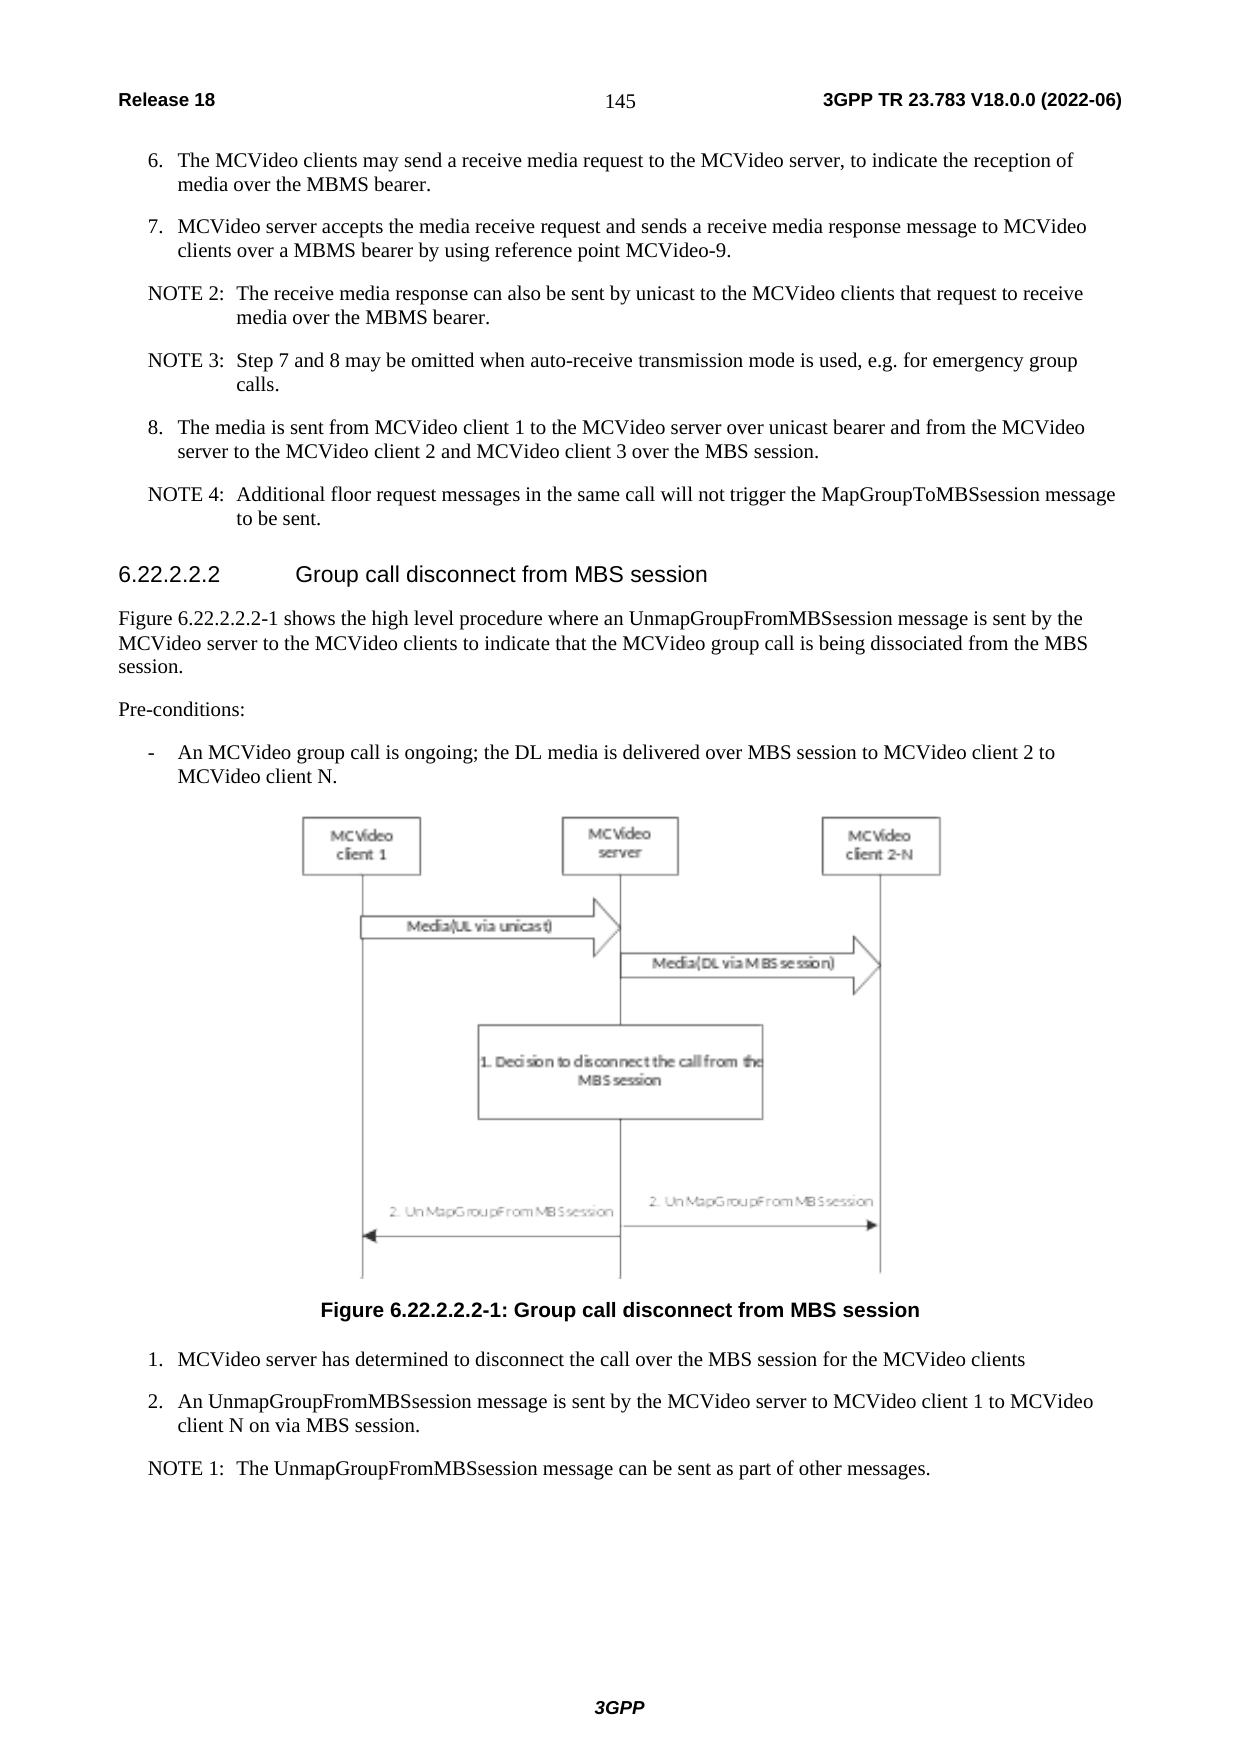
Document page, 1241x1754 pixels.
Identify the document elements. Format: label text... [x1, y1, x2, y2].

text 2. An UnmapGroupFromMBSsession message is sent by the MCVideo server to MCVideo client 1 to MCVideo client N on via MBS session. [148, 1389, 1122, 1437]
text 6. The MCVideo clients may send a receive media request to the MCVideo server, to indicate the reception of media over the MBMS bearer. [148, 147, 1122, 196]
text NOTE 2: The receive media response can also be sent by unicast to the MCVideo clients that request to receive media over the MBMS bearer. [148, 281, 1122, 329]
text Figure 6.22.2.2.2-1: Group call disconnect from MBS session [118, 1298, 1122, 1322]
text - An MCVideo group call is ongoing; the DL media is delivered over MBS session to MCVideo client 2 to MCVideo client N. [148, 740, 1122, 788]
text NOTE 1: The UnmapGroupFromMBSsession message can be sent as part of other messages. [148, 1456, 1122, 1480]
text Pre-conditions: [118, 697, 1122, 721]
text NOTE 3: Step 7 and 8 may be omitted when auto-receive transmission mode is used, e.g. for emergency group calls. [148, 348, 1122, 396]
text NOTE 4: Additional floor request messages in the same call will not trigger the MapGroupToMBSsession message to be sent. [148, 482, 1122, 530]
subtitle 6.22.2.2.2 Group call disconnect from MBS session [118, 561, 1122, 588]
text Figure 6.22.2.2.2-1 shows the high level procedure where an UnmapGroupFromMBSsession message is sent by the MCVideo server to the MCVideo clients to indicate that the MCVideo group call is being dissociated from the MBS session. [118, 606, 1122, 678]
text 1. MCVideo server has determined to disconnect the call over the MBS session for the MCVideo clients [148, 1347, 1122, 1371]
text 7. MCVideo server accepts the media receive request and sends a receive media response message to MCVideo clients over a MBMS bearer by using reference point MCVideo-9. [148, 214, 1122, 262]
text 8. The media is sent from MCVideo client 1 to the MCVideo server over unicast bearer and from the MCVideo server to the MCVideo client 2 and MCVideo client 3 over the MBS session. [148, 415, 1122, 463]
